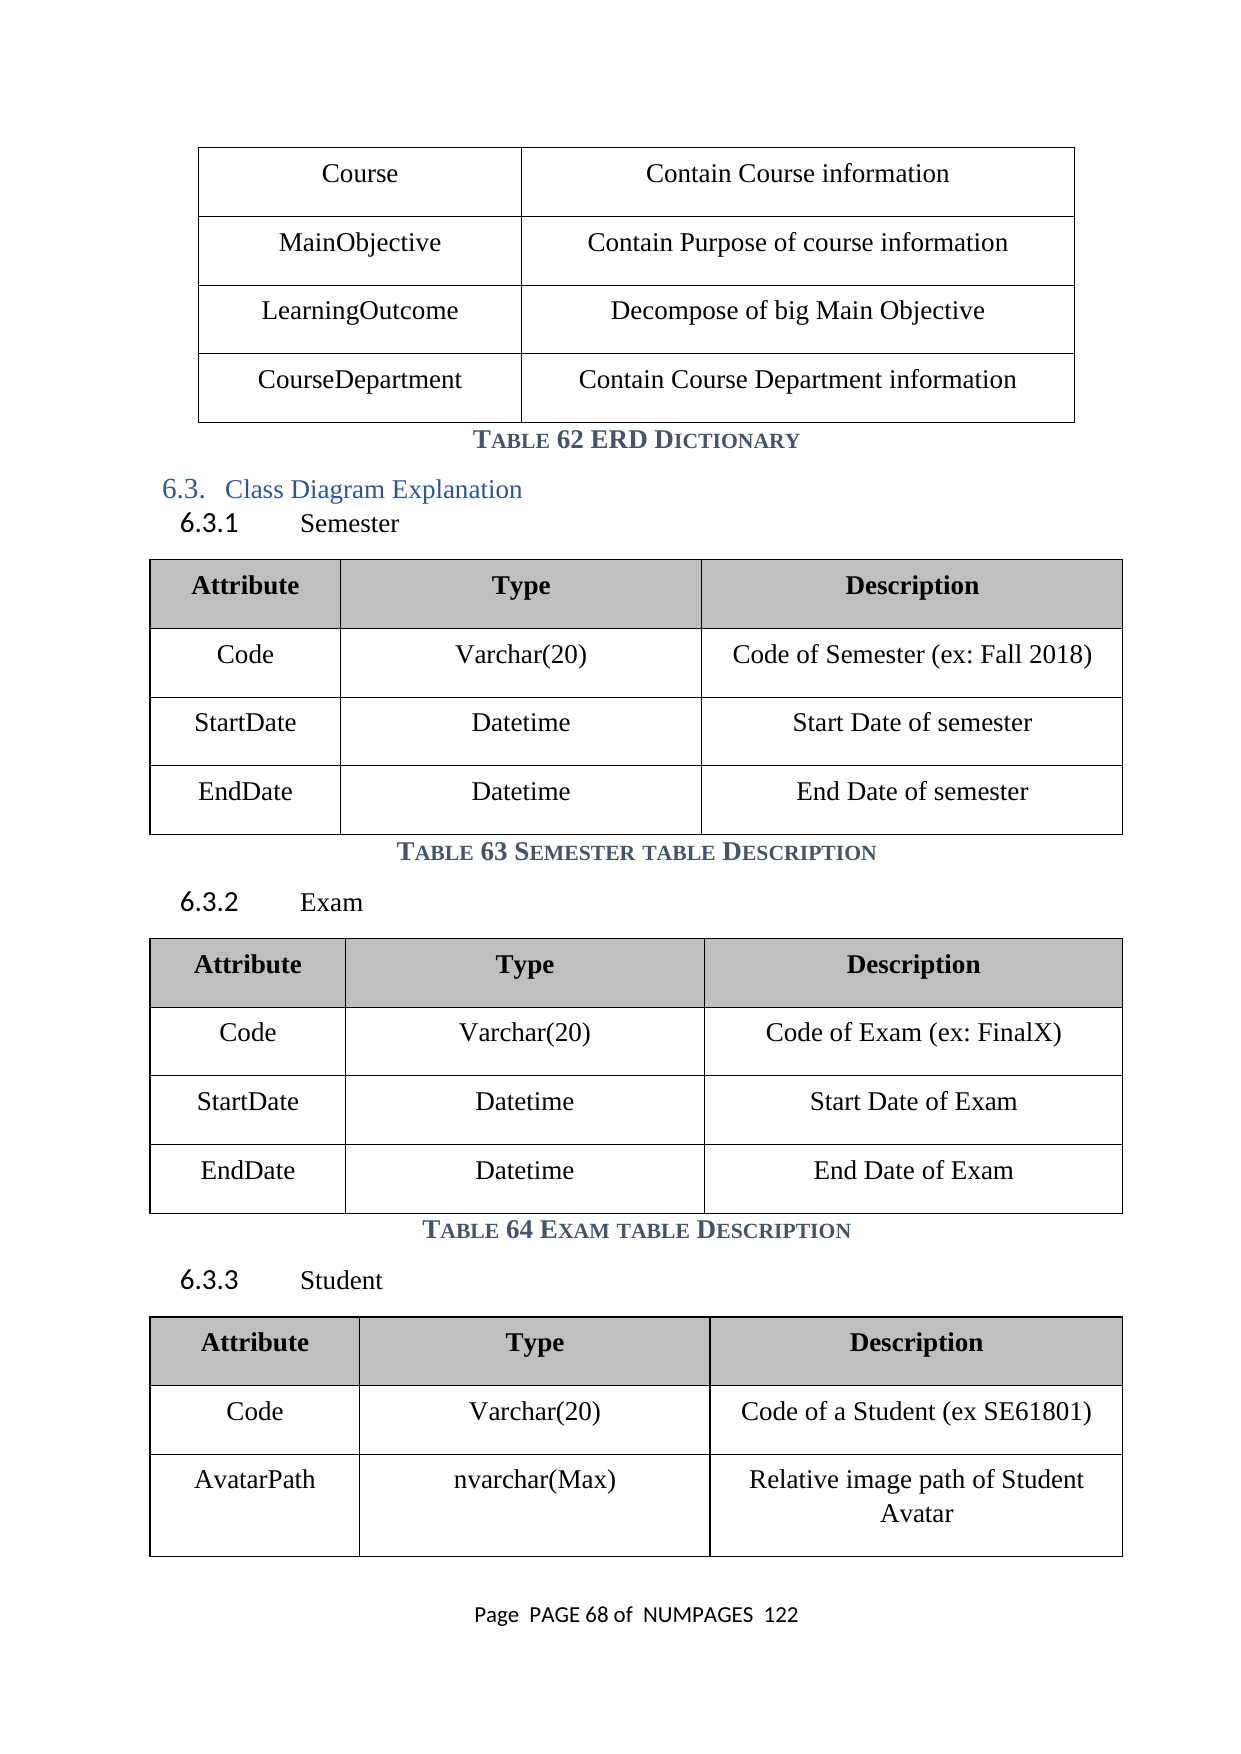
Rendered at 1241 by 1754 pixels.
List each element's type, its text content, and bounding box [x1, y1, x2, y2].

table_header Type [346, 939, 704, 1007]
table_cell Course [199, 148, 521, 216]
table_header Description [711, 1318, 1122, 1385]
table_cell Decompose of big Main Objective [522, 286, 1074, 353]
table_cell MainObjective [199, 217, 521, 284]
table_cell EndDate [151, 1145, 345, 1212]
table_cell Varchar(20) [341, 629, 701, 697]
table_cell Varchar(20) [360, 1386, 709, 1454]
subtitle Class Diagram Explanation [150, 471, 1123, 504]
table_cell Datetime [341, 698, 701, 765]
table_cell Code of a Student (ex SE61801) [711, 1386, 1122, 1454]
table_cell End Date of semester [702, 766, 1122, 834]
table_cell Varchar(20) [346, 1008, 704, 1075]
table_cell Start Date of Exam [705, 1076, 1122, 1144]
table_cell Code of Exam (ex: FinalX) [705, 1008, 1122, 1075]
table_cell Datetime [341, 766, 701, 834]
table_header Description [702, 560, 1122, 628]
table_header Type [360, 1318, 709, 1385]
table_cell Code [151, 629, 340, 697]
table_cell Datetime [346, 1076, 704, 1144]
table_cell Start Date of semester [702, 698, 1122, 765]
table_header Type [341, 560, 701, 628]
table_cell Contain Course Department information [522, 354, 1074, 422]
table_header Attribute [151, 1318, 359, 1385]
subtitle Semester [150, 504, 1123, 540]
table_cell Code [151, 1386, 359, 1454]
subtitle Exam [150, 883, 1123, 918]
subtitle Student [150, 1261, 1123, 1297]
table_cell EndDate [151, 766, 340, 834]
table_cell StartDate [151, 698, 340, 765]
table_cell CourseDepartment [199, 354, 521, 422]
table_cell Contain Purpose of course information [522, 217, 1074, 284]
table_cell Contain Course information [522, 148, 1074, 216]
table_cell End Date of Exam [705, 1145, 1122, 1212]
table_cell StartDate [151, 1076, 345, 1144]
table_cell LearningOutcome [199, 286, 521, 353]
table_cell AvatarPath [151, 1455, 359, 1556]
table_cell Datetime [346, 1145, 704, 1212]
table_cell nvarchar(Max) [360, 1455, 709, 1556]
table_cell Code [151, 1008, 345, 1075]
table_cell Relative image path of Student Avatar [711, 1455, 1122, 1556]
table_header Attribute [151, 939, 345, 1007]
table_header Attribute [151, 560, 340, 628]
table_cell Code of Semester (ex: Fall 2018) [702, 629, 1122, 697]
table_header Description [705, 939, 1122, 1007]
